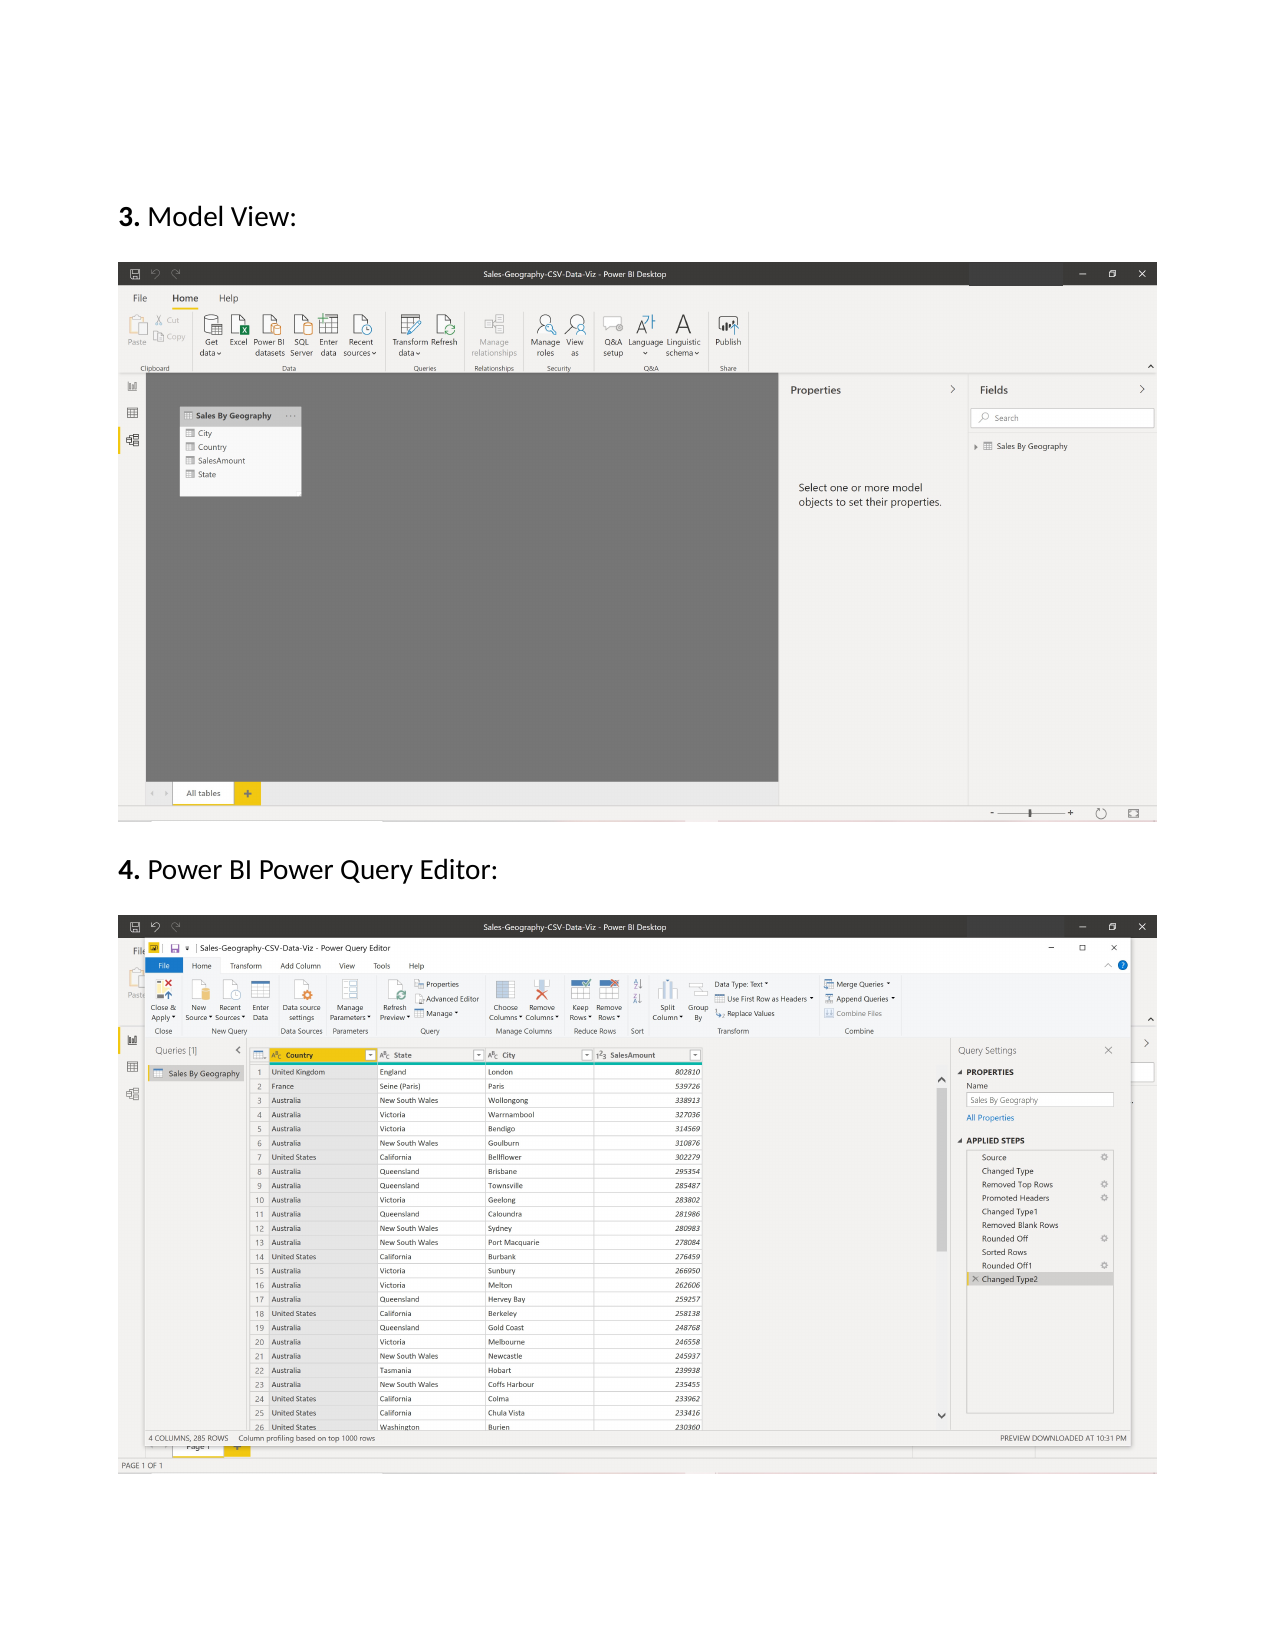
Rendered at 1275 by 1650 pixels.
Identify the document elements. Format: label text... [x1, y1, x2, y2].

text 3. Model View: [118, 198, 1157, 234]
picture [118, 915, 1157, 1474]
picture [118, 262, 1157, 822]
text 4. Power BI Power Query Editor: [118, 851, 1157, 886]
